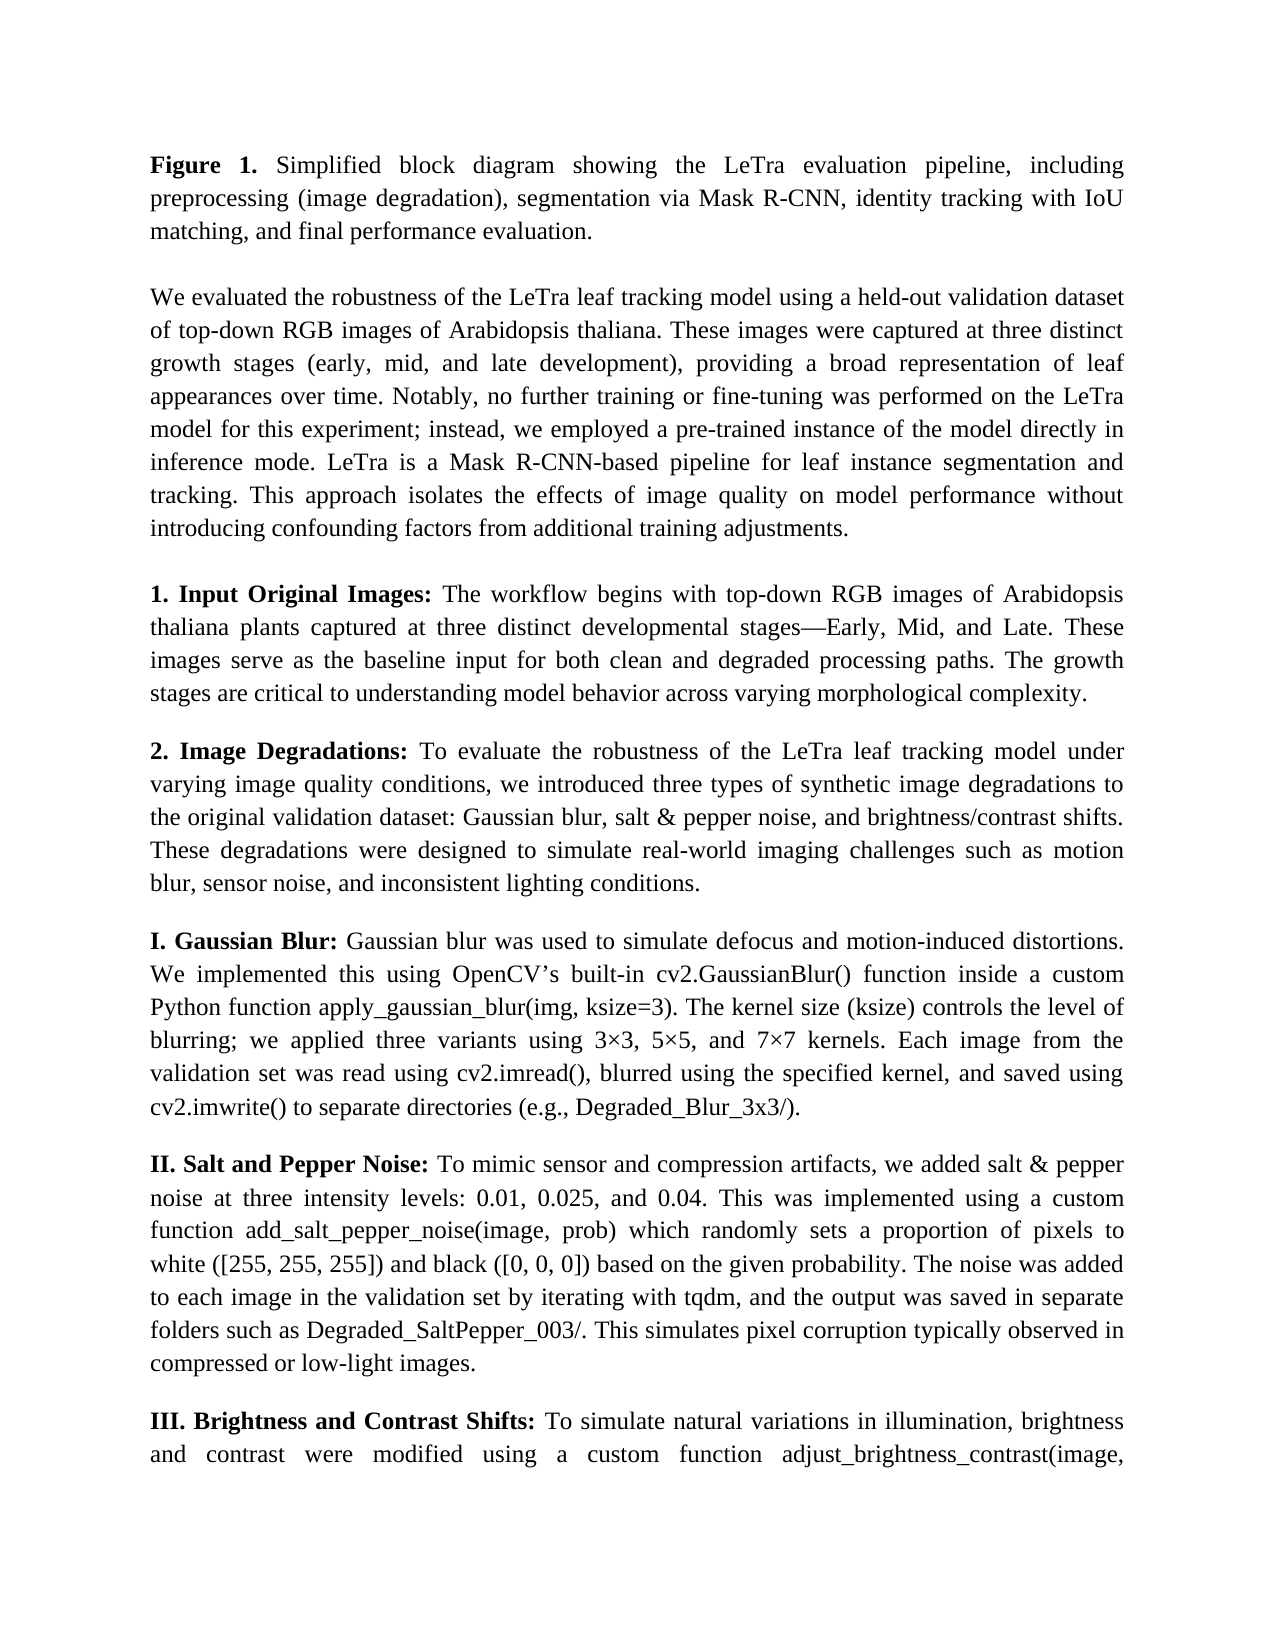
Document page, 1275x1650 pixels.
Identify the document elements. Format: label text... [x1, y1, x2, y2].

text II. Salt and Pepper Noise: To mimic sensor and compression artifacts, we added salt & pepper noise at three intensity levels: 0.01, 0.025, and 0.04. This was implemented using a custom function add_salt_pepper_noise(image, prob) which randomly sets a proportion of pixels to white ([255, 255, 255]) and black ([0, 0, 0]) based on the given probability. The noise was added to each image in the validation set by iterating with tqdm, and the output was saved in separate folders such as Degraded_SaltPepper_003/. This simulates pixel corruption typically observed in compressed or low-light images. [150, 1149, 1125, 1376]
text We evaluated the robustness of the LeTra leaf tracking model using a held-out validation dataset of top-down RGB images of Arabidopsis thaliana. These images were captured at three distinct growth stages (early, mid, and late development), providing a broad representation of leaf appearances over time. Notably, no further training or fine-tuning was performed on the LeTra model for this experiment; instead, we employed a pre-trained instance of the model directly in inference mode. LeTra is a Mask R-CNN-based pipeline for leaf instance segmentation and tracking​. This approach isolates the effects of image quality on model performance without introducing confounding factors from additional training adjustments. [150, 282, 1125, 542]
text 2. Image Degradations: To evaluate the robustness of the LeTra leaf tracking model under varying image quality conditions, we introduced three types of synthetic image degradations to the original validation dataset: Gaussian blur, salt & pepper noise, and brightness/contrast shifts. These degradations were designed to simulate real-world imaging challenges such as motion blur, sensor noise, and inconsistent lighting conditions. [150, 736, 1125, 897]
text Figure 1. Simplified block diagram showing the LeTra evaluation pipeline, including preprocessing (image degradation), segmentation via Mask R-CNN, identity tracking with IoU matching, and final performance evaluation. [150, 150, 1125, 245]
text 1. Input Original Images: The workflow begins with top-down RGB images of Arabidopsis thaliana plants captured at three distinct developmental stages—Early, Mid, and Late. These images serve as the baseline input for both clean and degraded processing paths. The growth stages are critical to understanding model behavior across varying morphological complexity. [150, 579, 1125, 707]
text I. Gaussian Blur: Gaussian blur was used to simulate defocus and motion-induced distortions. We implemented this using OpenCV’s built-in cv2.GaussianBlur() function inside a custom Python function apply_gaussian_blur(img, ksize=3). The kernel size (ksize) controls the level of blurring; we applied three variants using 3×3, 5×5, and 7×7 kernels. Each image from the validation set was read using cv2.imread(), blurred using the specified kernel, and saved using cv2.imwrite() to separate directories (e.g., Degraded_Blur_3x3/). [150, 926, 1125, 1120]
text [150, 1406, 1125, 1467]
